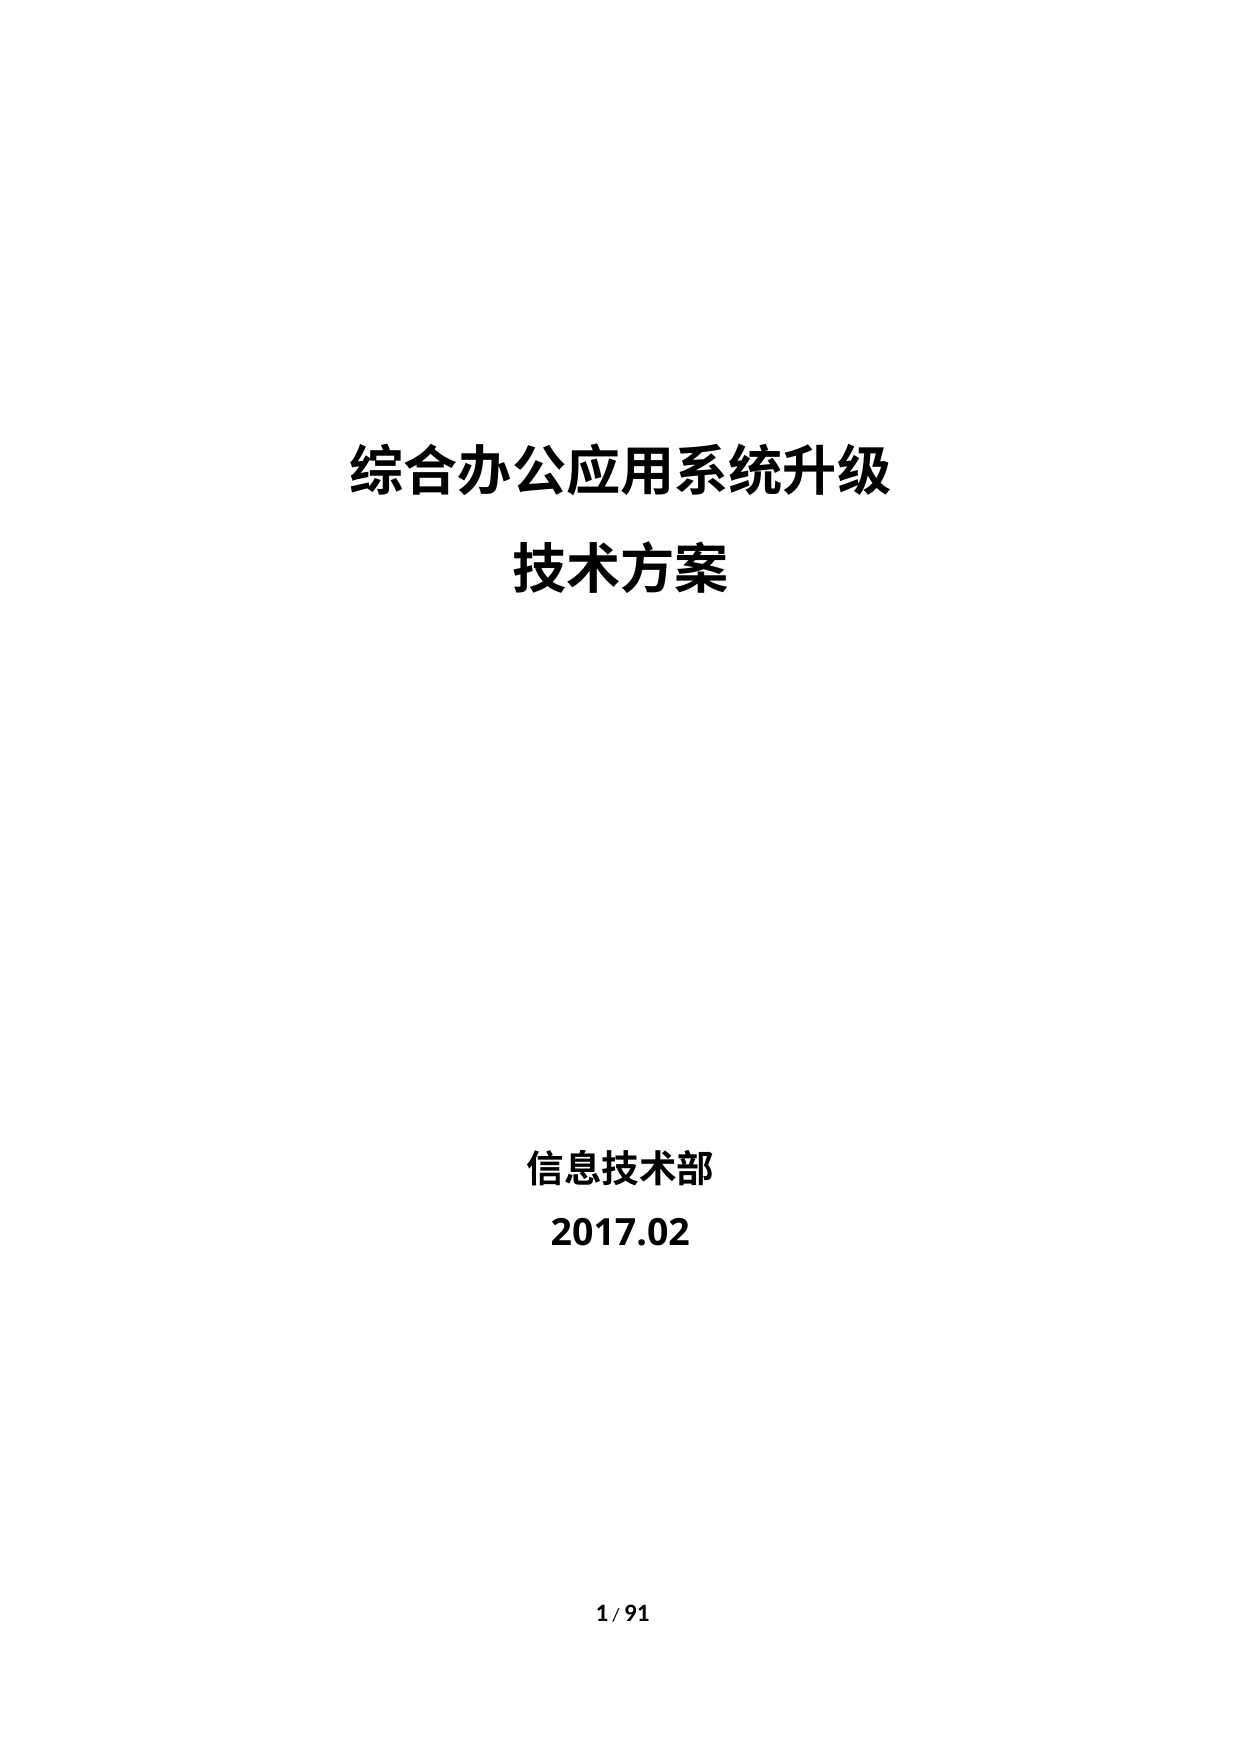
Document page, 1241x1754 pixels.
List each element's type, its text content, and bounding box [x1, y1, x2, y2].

text 信息技术部 [187, 1133, 1053, 1198]
text 技术方案 [187, 516, 1053, 613]
text 综合办公应用系统升级 [187, 418, 1053, 516]
text 2017.02 [187, 1198, 1053, 1263]
